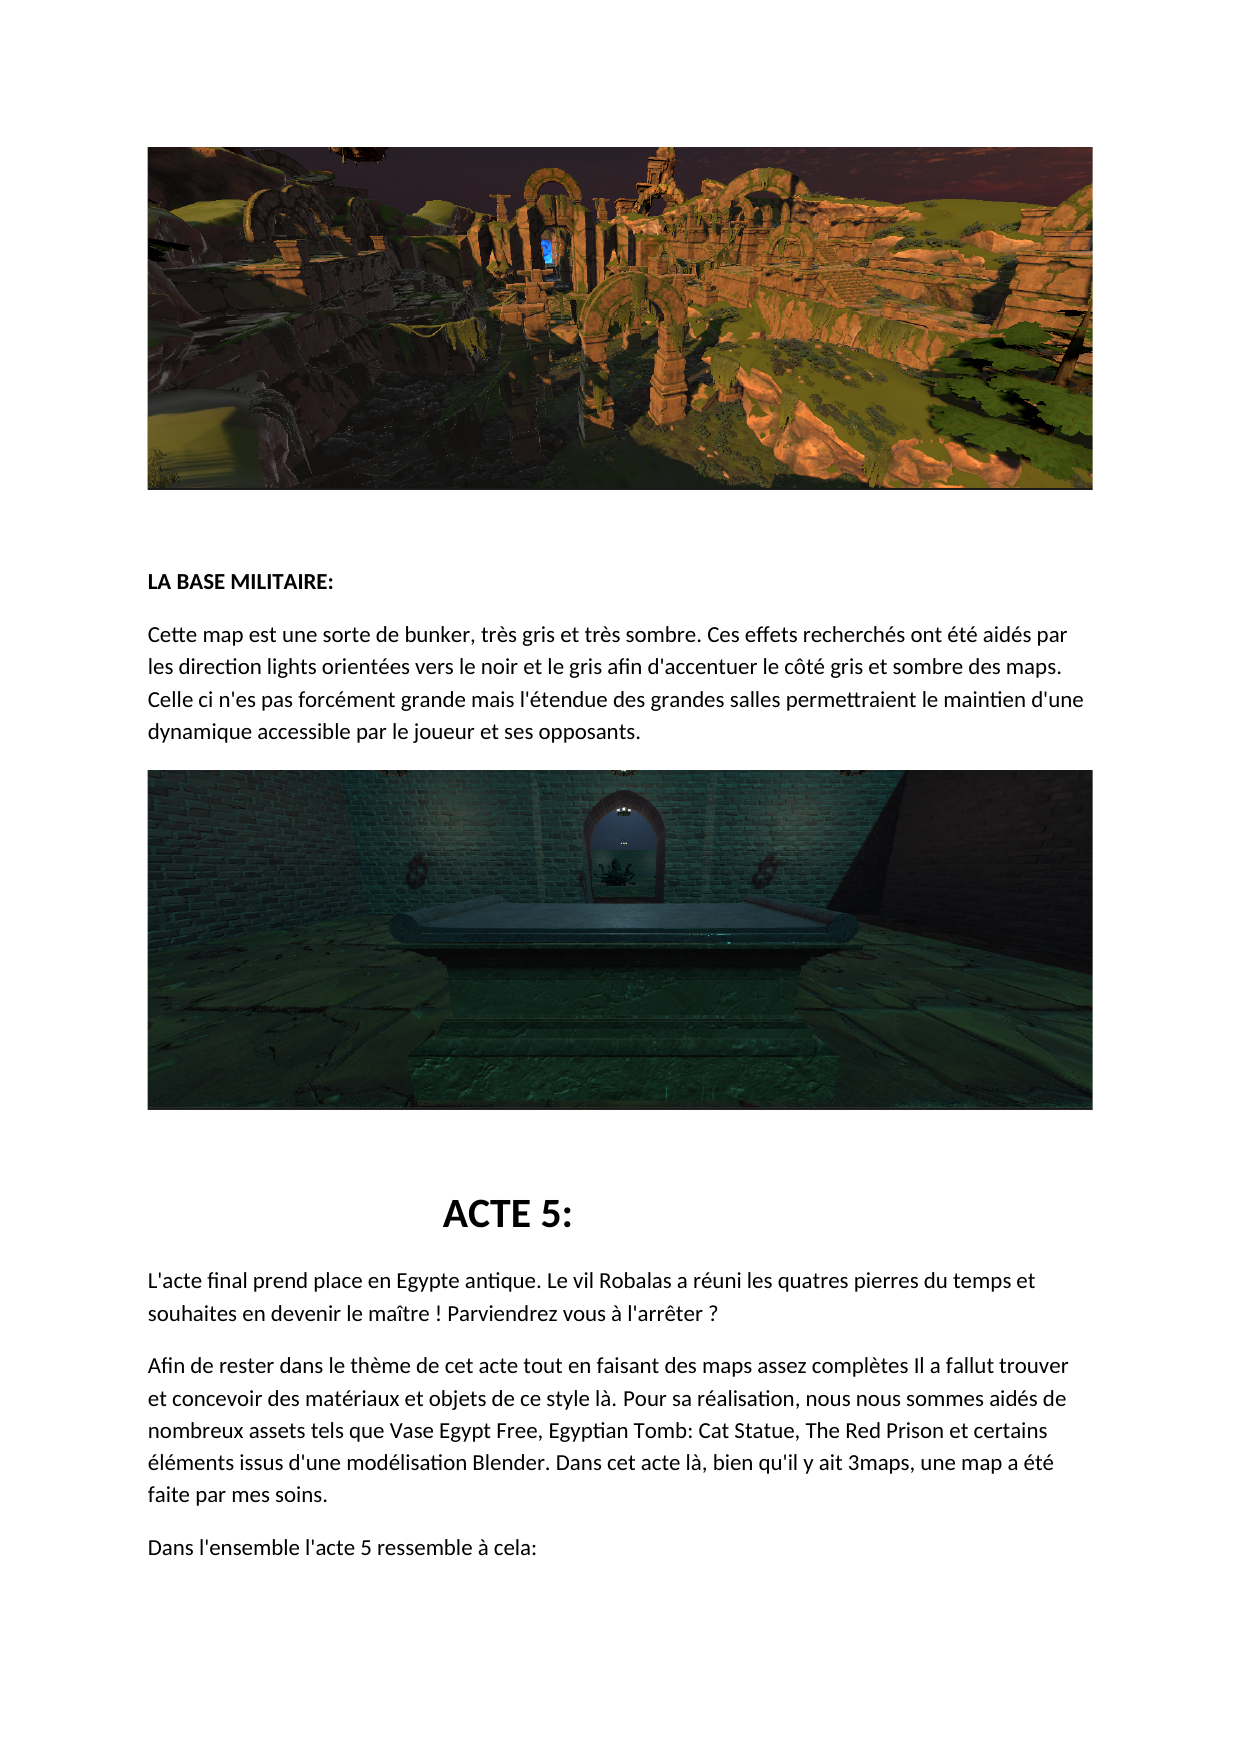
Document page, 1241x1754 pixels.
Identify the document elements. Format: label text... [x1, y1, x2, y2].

text Dans l'ensemble l'acte 5 ressemble à cela: [148, 1533, 1093, 1561]
picture [147, 770, 1093, 1110]
picture [147, 147, 1093, 490]
text Cette map est une sorte de bunker, très gris et très sombre. Ces effets recherchés ont été aidés par les direction lights orientées vers le noir et le gris afin d'accentuer le côté gris et sombre des maps. Celle ci n'es pas forcément grande mais l'étendue des grandes salles permettraient le maintien d'une dynamique accessible par le joueur et ses opposants. [148, 620, 1093, 745]
text LA BASE MILITAIRE: [148, 567, 1093, 595]
text ACTE 5: [148, 1187, 1093, 1238]
text L'acte final prend place en Egypte antique. Le vil Robalas a réuni les quatres pierres du temps et souhaites en devenir le maître ! Parviendrez vous à l'arrêter ? [148, 1266, 1093, 1327]
text Afin de rester dans le thème de cet acte tout en faisant des maps assez complètes Il a fallut trouver et concevoir des matériaux et objets de ce style là. Pour sa réalisation, nous nous sommes aidés de nombreux assets tels que Vase Egypt Free, Egyptian Tomb: Cat Statue, The Red Prison et certains éléments issus d'une modélisation Blender. Dans cet acte là, bien qu'il y ait 3maps, une map a été faite par mes soins. [148, 1352, 1093, 1508]
